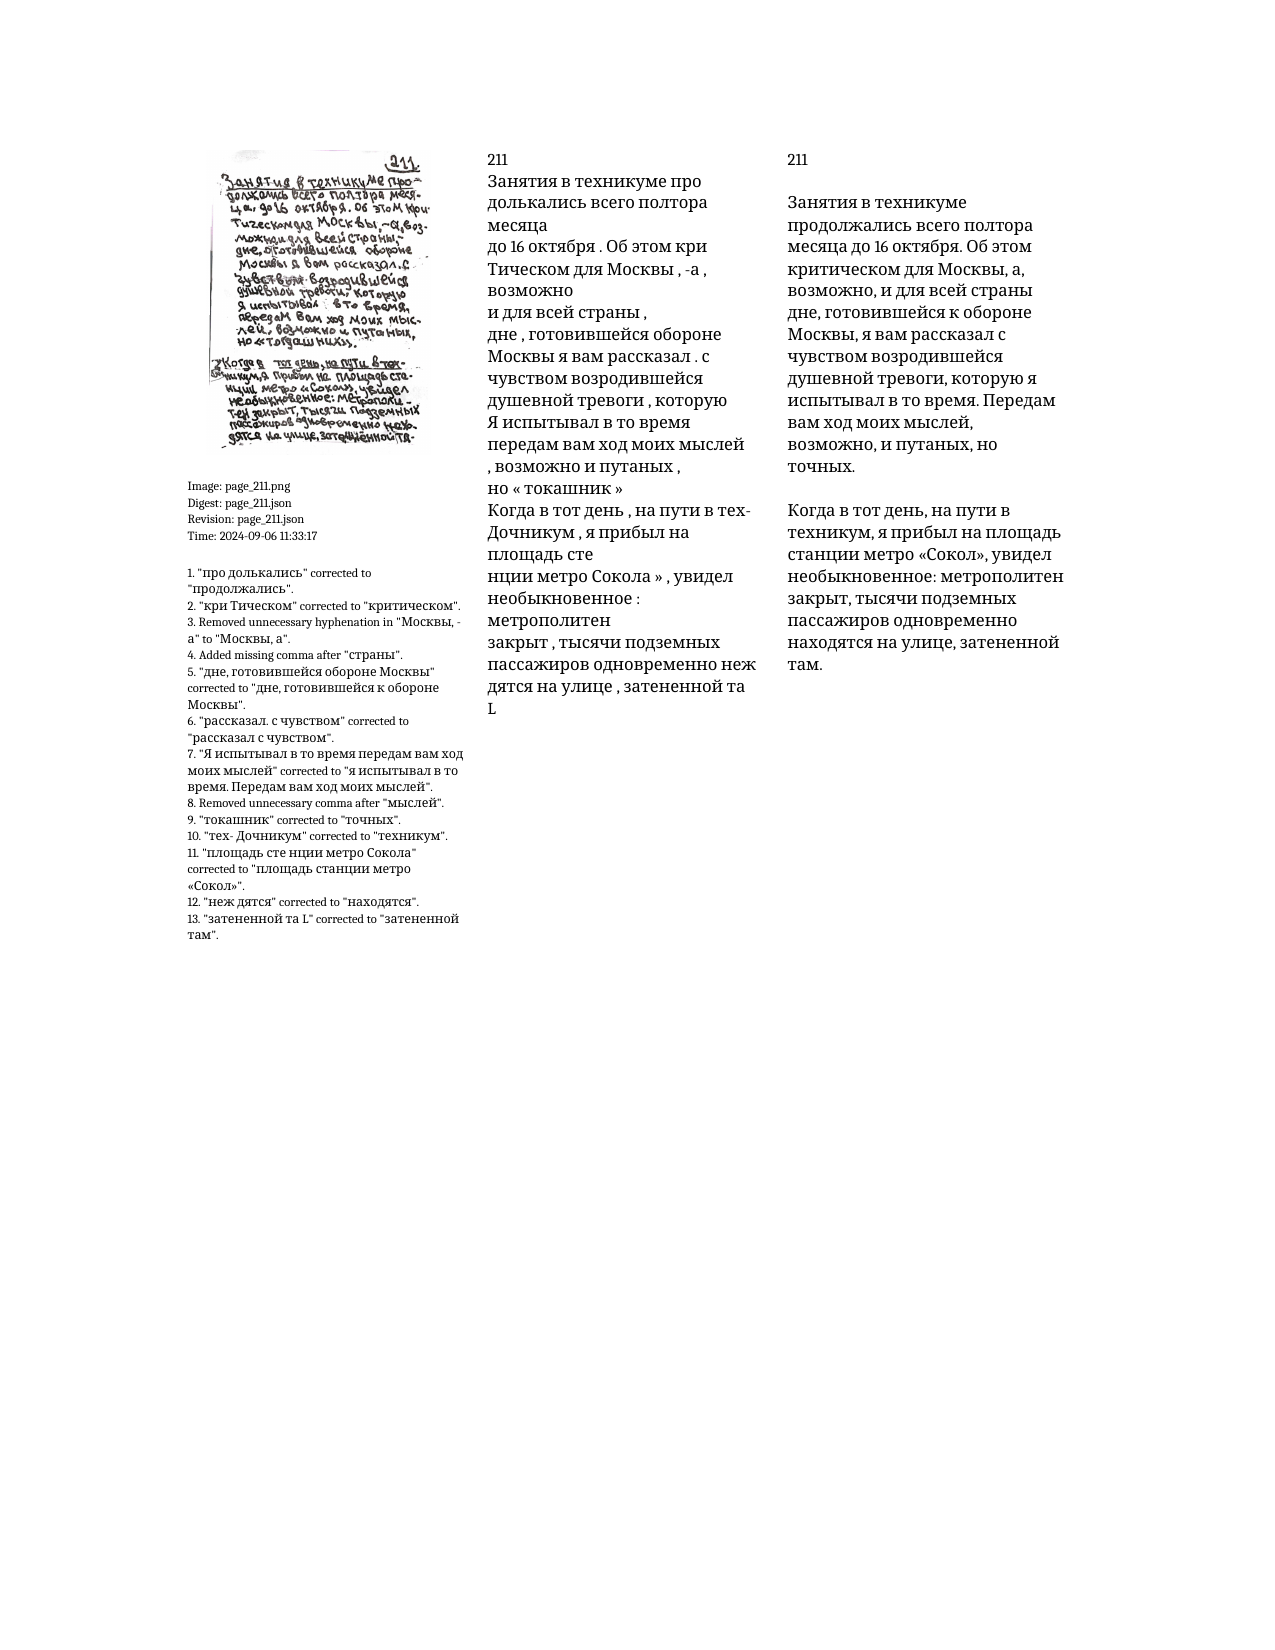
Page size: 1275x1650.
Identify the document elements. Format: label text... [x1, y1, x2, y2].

picture [206, 150, 432, 455]
table_header 211 Занятия в техникуме продолжались всего полтора месяца до 16 октября. Об этом критическом для Москвы, а, возможно, и для всей страны дне, готовившейся к обороне Москвы, я вам рассказал с чувством возродившейся душевной тревоги, которую я испытывал в то время. Передам вам ход моих мыслей, возможно, и путаных, но точных. Когда в тот день, на пути в техникум, я прибыл на площадь станции метро «Сокол», увидел необыкновенное: метрополитен закрыт, тысячи подземных пассажиров одновременно находятся на улице, затененной там. [776, 150, 1076, 1500]
table_header Image: page_211.png Digest: page_211.json Revision: page_211.json Time: 2024-09-06 11:33:17 1. "про долькались" corrected to "продолжались". 2. "кри Тическом" corrected to "критическом". 3. Removed unnecessary hyphenation in "Москвы, -а" to "Москвы, а". 4. Added missing comma after "страны". 5. "дне, готовившейся обороне Москвы" corrected to "дне, готовившейся к обороне Москвы". 6. "рассказал. с чувством" corrected to "рассказал с чувством". 7. "Я испытывал в то время передам вам ход моих мыслей" corrected to "я испытывал в то время. Передам вам ход моих мыслей". 8. Removed unnecessary comma after "мыслей". 9. "токашник" corrected to "точных". 10. "тех- Дочникум" corrected to "техникум". 11. "площадь сте нции метро Сокола" corrected to "площадь станции метро «Сокол»". 12. "неж дятся" corrected to "находятся". 13. "затененной та L" corrected to "затененной там". [176, 150, 476, 1500]
table_header 211 Занятия в техникуме про долькались всего полтора месяца до 16 октября . Об этом кри Тическом для Москвы , -а , возможно и для всей страны , дне , готовившейся обороне Москвы я вам рассказал . с чувством возродившейся душевной тревоги , которую Я испытывал в то время передам вам ход моих мыслей , возможно и путаных , но « токашник » Когда в тот день , на пути в тех- Дочникум , я прибыл на площадь сте нции метро Сокола » , увидел необыкновенное : метрополитен закрыт , тысячи подземных пассажиров одновременно неж дятся на улице , затененной та L [476, 150, 776, 1500]
